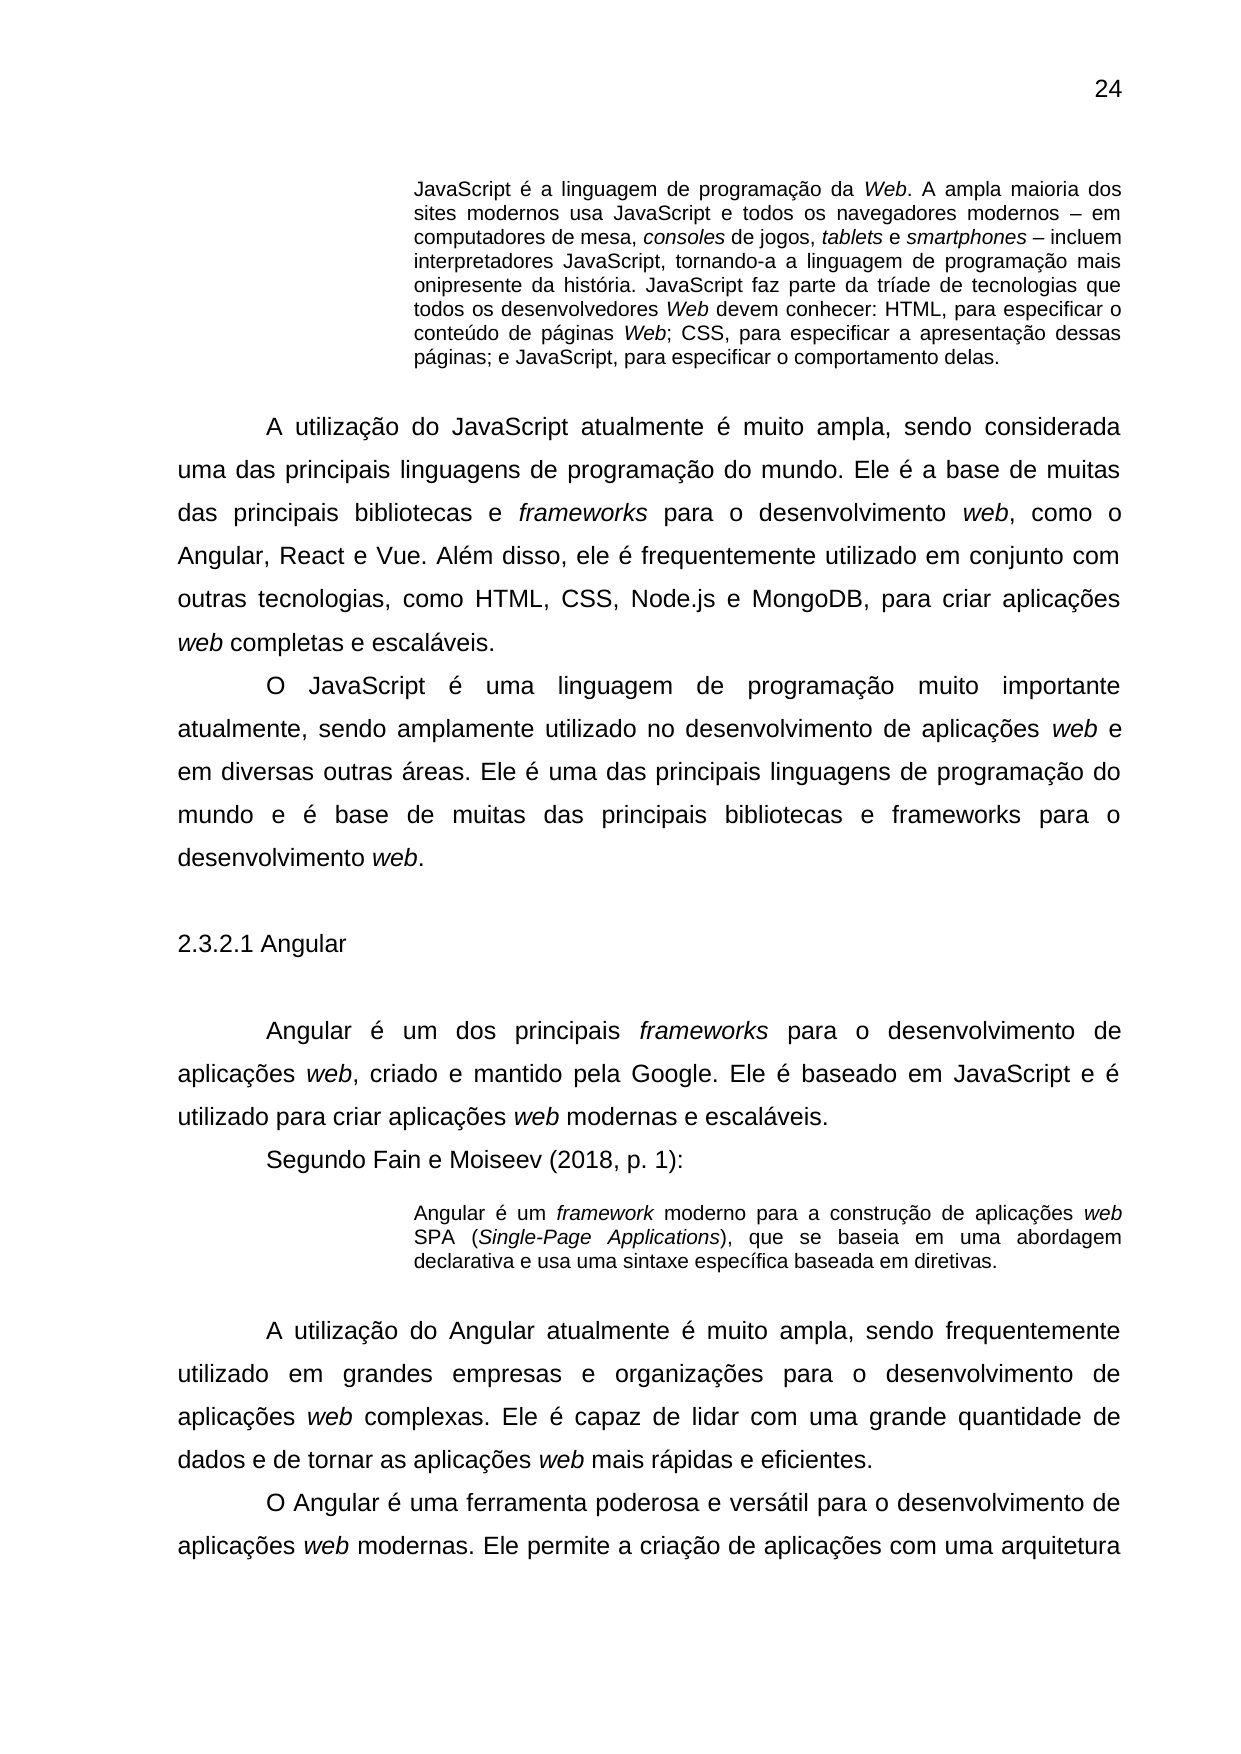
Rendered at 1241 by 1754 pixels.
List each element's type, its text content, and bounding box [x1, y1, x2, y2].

text O JavaScript é uma linguagem de programação muito importante atualmente, sendo amplamente utilizado no desenvolvimento de aplicações web e em diversas outras áreas. Ele é uma das principais linguagens de programação do mundo e é base de muitas das principais bibliotecas e frameworks para o desenvolvimento web. [177, 671, 1122, 872]
text A utilização do JavaScript atualmente é muito ampla, sendo considerada uma das principais linguagens de programação do mundo. Ele é a base de muitas das principais bibliotecas e frameworks para o desenvolvimento web, como o Angular, React e Vue. Além disso, ele é frequentemente utilizado em conjunto com outras tecnologias, como HTML, CSS, Node.js e MongoDB, para criar aplicações web completas e escaláveis. [177, 412, 1122, 656]
text A utilização do Angular atualmente é muito ampla, sendo frequentemente utilizado em grandes empresas e organizações para o desenvolvimento de aplicações web complexas. Ele é capaz de lidar com uma grande quantidade de dados e de tornar as aplicações web mais rápidas e eficientes. [177, 1316, 1122, 1474]
text Angular é um framework moderno para a construção de aplicações web SPA (Single-Page Applications), que se baseia em uma abordagem declarativa e usa uma sintaxe específica baseada em diretivas. [413, 1201, 1122, 1273]
text Angular é um dos principais frameworks para o desenvolvimento de aplicações web, criado e mantido pela Google. Ele é baseado em JavaScript e é utilizado para criar aplicações web modernas e escaláveis. [177, 1016, 1122, 1131]
subtitle 2.3.2.1 Angular [177, 929, 1122, 958]
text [177, 1488, 1122, 1560]
text Segundo Fain e Moiseev (2018, p. 1): [177, 1145, 1122, 1174]
text JavaScript é a linguagem de programação da Web. A ampla maioria dos sites modernos usa JavaScript e todos os navegadores modernos – em computadores de mesa, consoles de jogos, tablets e smartphones – incluem interpretadores JavaScript, tornando-a a linguagem de programação mais onipresente da história. JavaScript faz parte da tríade de tecnologias que todos os desenvolvedores Web devem conhecer: HTML, para especificar o conteúdo de páginas Web; CSS, para especificar a apresentação dessas páginas; e JavaScript, para especificar o comportamento delas. [413, 177, 1122, 369]
